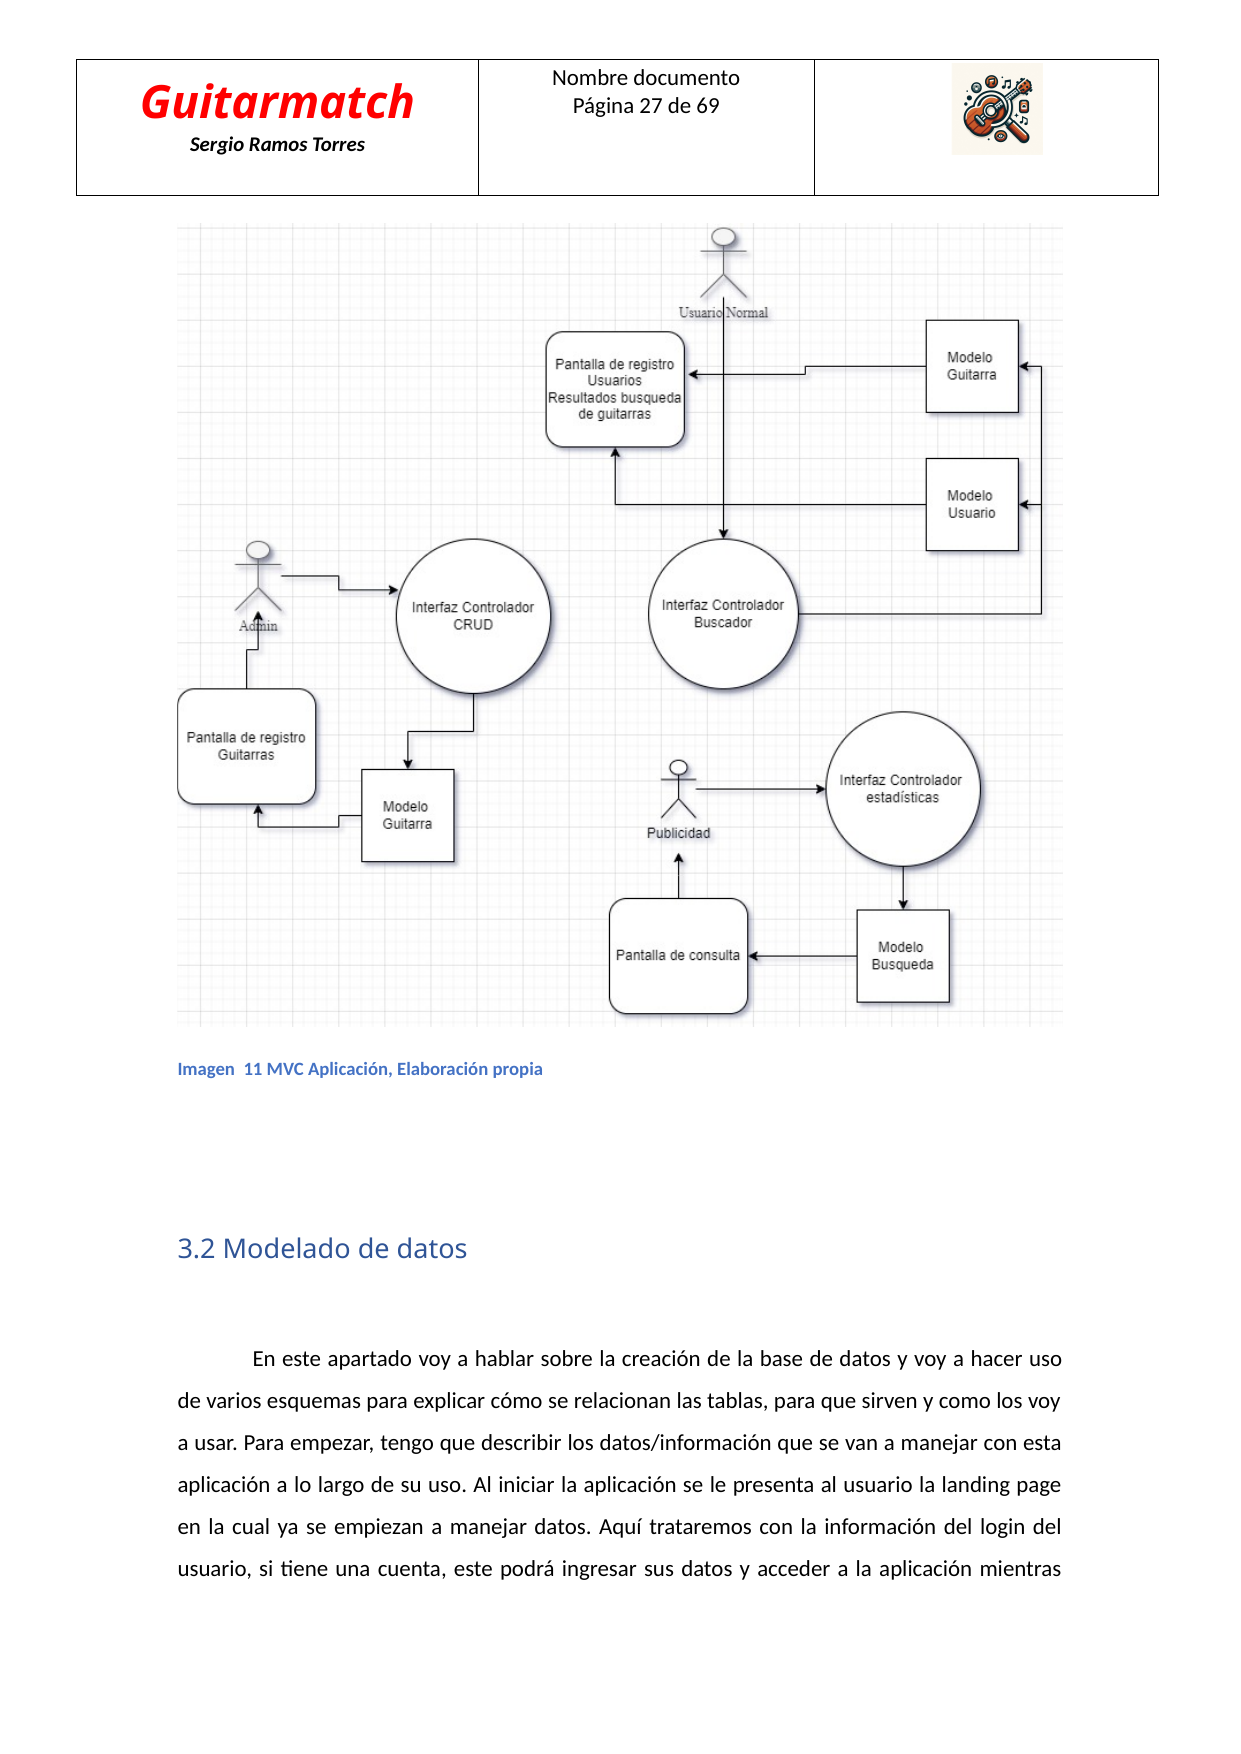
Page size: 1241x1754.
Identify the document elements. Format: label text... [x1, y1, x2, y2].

text Imagen 11 MVC Aplicación, Elaboración propia [177, 1057, 1063, 1080]
subtitle 3.2 Modelado de datos [177, 1230, 1063, 1267]
picture [951, 63, 1043, 155]
picture [177, 223, 1063, 1027]
